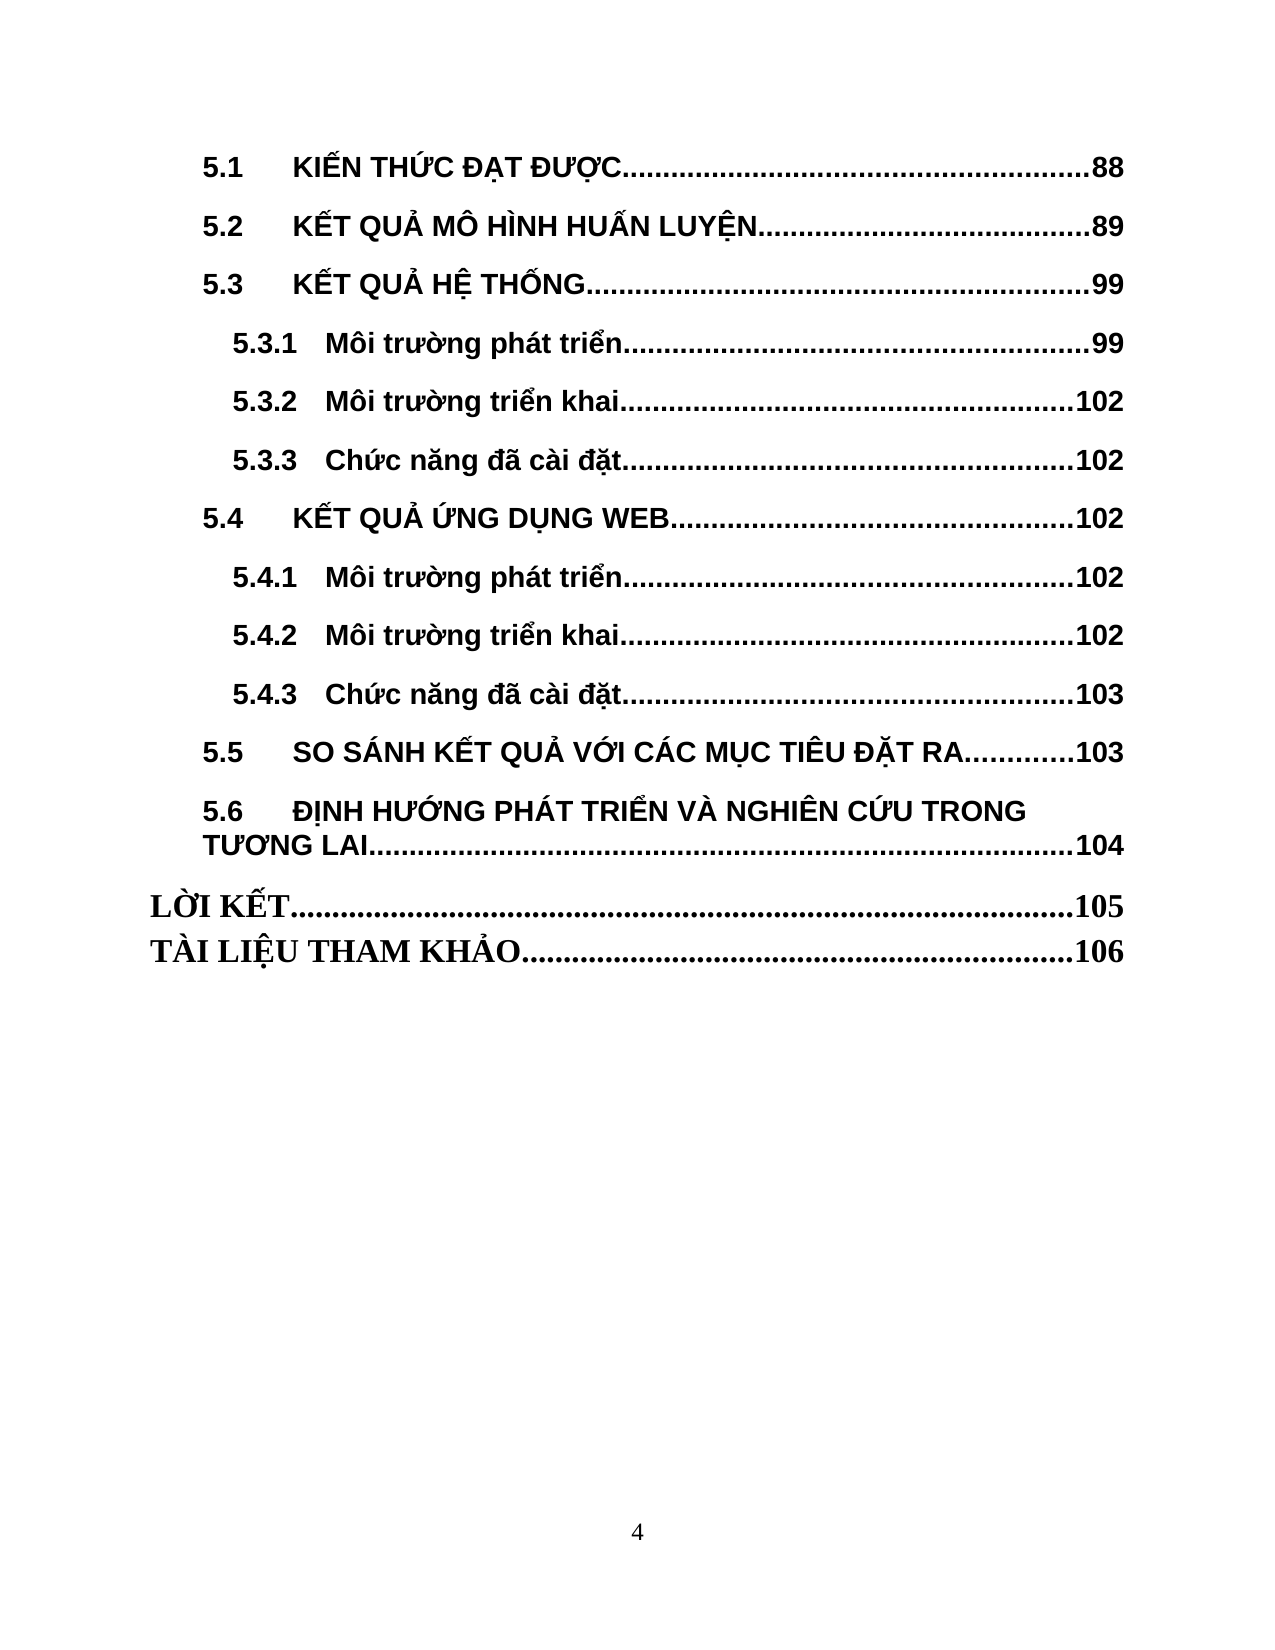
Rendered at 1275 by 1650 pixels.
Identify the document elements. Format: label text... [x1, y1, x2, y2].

text 5.2 KẾT QUẢ MÔ HÌNH HUẤN LUYỆN 89 [202, 208, 1125, 242]
text 5.3.1 Môi trường phát triển 99 [232, 326, 1095, 359]
text 5.4 KẾT QUẢ ỨNG DỤNG WEB 102 [202, 501, 1125, 535]
text 5.1 KIẾN THỨC ĐẠT ĐƯỢC 88 [202, 150, 1125, 183]
text 5.3.3 Chức năng đã cài đặt 102 [232, 443, 1095, 476]
text 5.3.2 Môi trường triển khai 102 [232, 384, 1095, 418]
text 5.4.2 Môi trường triển khai 102 [232, 618, 1095, 652]
text 5.4.1 Môi trường phát triển 102 [232, 560, 1095, 593]
text LỜI KẾT 105 [150, 886, 1087, 924]
text 5.4.3 Chức năng đã cài đặt 103 [232, 677, 1095, 710]
text 5.3 KẾT QUẢ HỆ THỐNG 99 [202, 267, 1125, 301]
text 5.5 SO SÁNH KẾT QUẢ VỚI CÁC MỤC TIÊU ĐẶT RA 103 [202, 735, 1125, 769]
text 5.6 ĐỊNH HƯỚNG PHÁT TRIỂN VÀ NGHIÊN CỨU TRONG TƯƠNG LAI 104 [202, 794, 1125, 861]
text TÀI LIỆU THAM KHẢO 106 [150, 931, 1087, 969]
